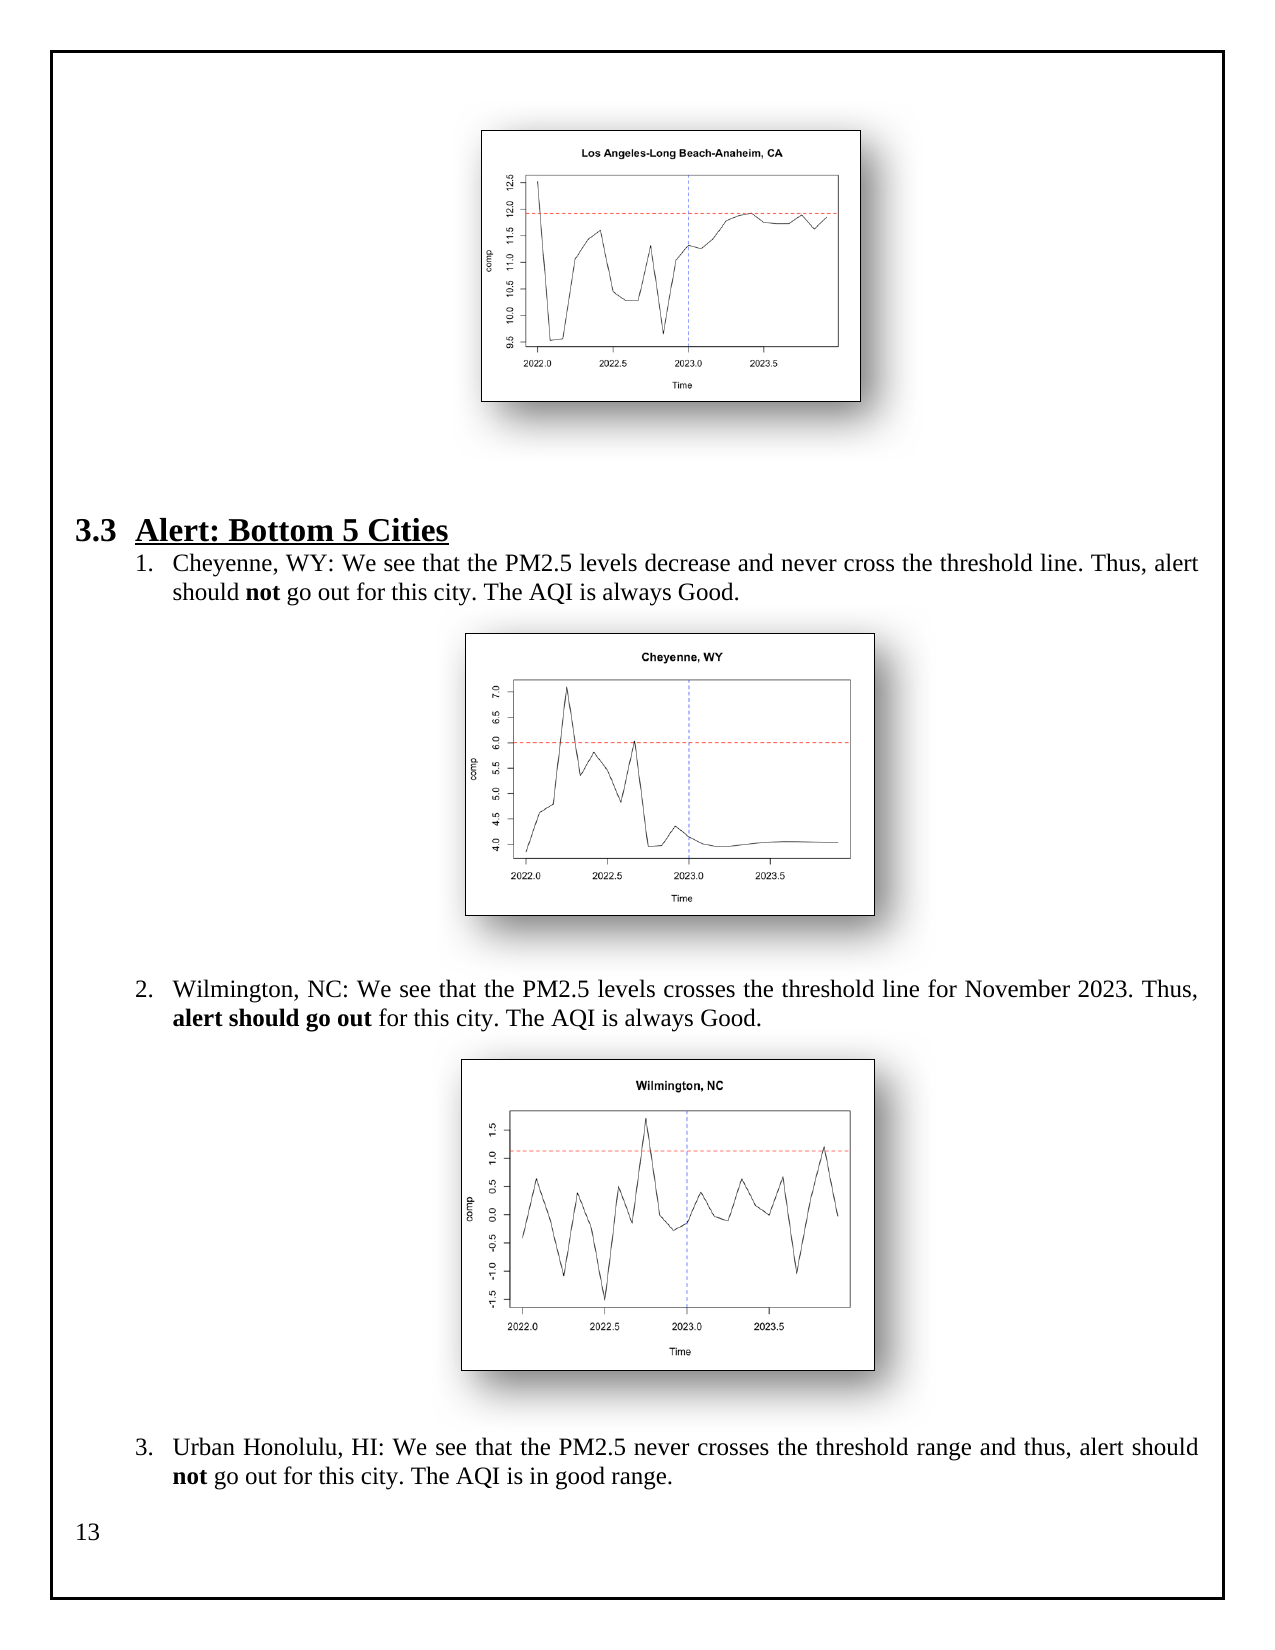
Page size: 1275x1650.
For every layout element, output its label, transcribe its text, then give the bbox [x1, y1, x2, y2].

list Wilmington, NC: We see that the PM2.5 levels crosses the threshold line for November 2023. Thus, alert should go out for this city. The AQI is always Good. [135, 974, 1200, 1032]
picture [462, 1060, 874, 1370]
subtitle Alert: Bottom 5 Cities [75, 510, 1200, 548]
list Cheyenne, WY: We see that the PM2.5 levels decrease and never cross the threshold line. Thus, alert should not go out for this city. The AQI is always Good. [135, 548, 1200, 606]
picture [466, 634, 874, 915]
picture [482, 131, 860, 401]
list Urban Honolulu, HI: We see that the PM2.5 never crosses the threshold range and thus, alert should not go out for this city. The AQI is in good range. [135, 1432, 1200, 1490]
